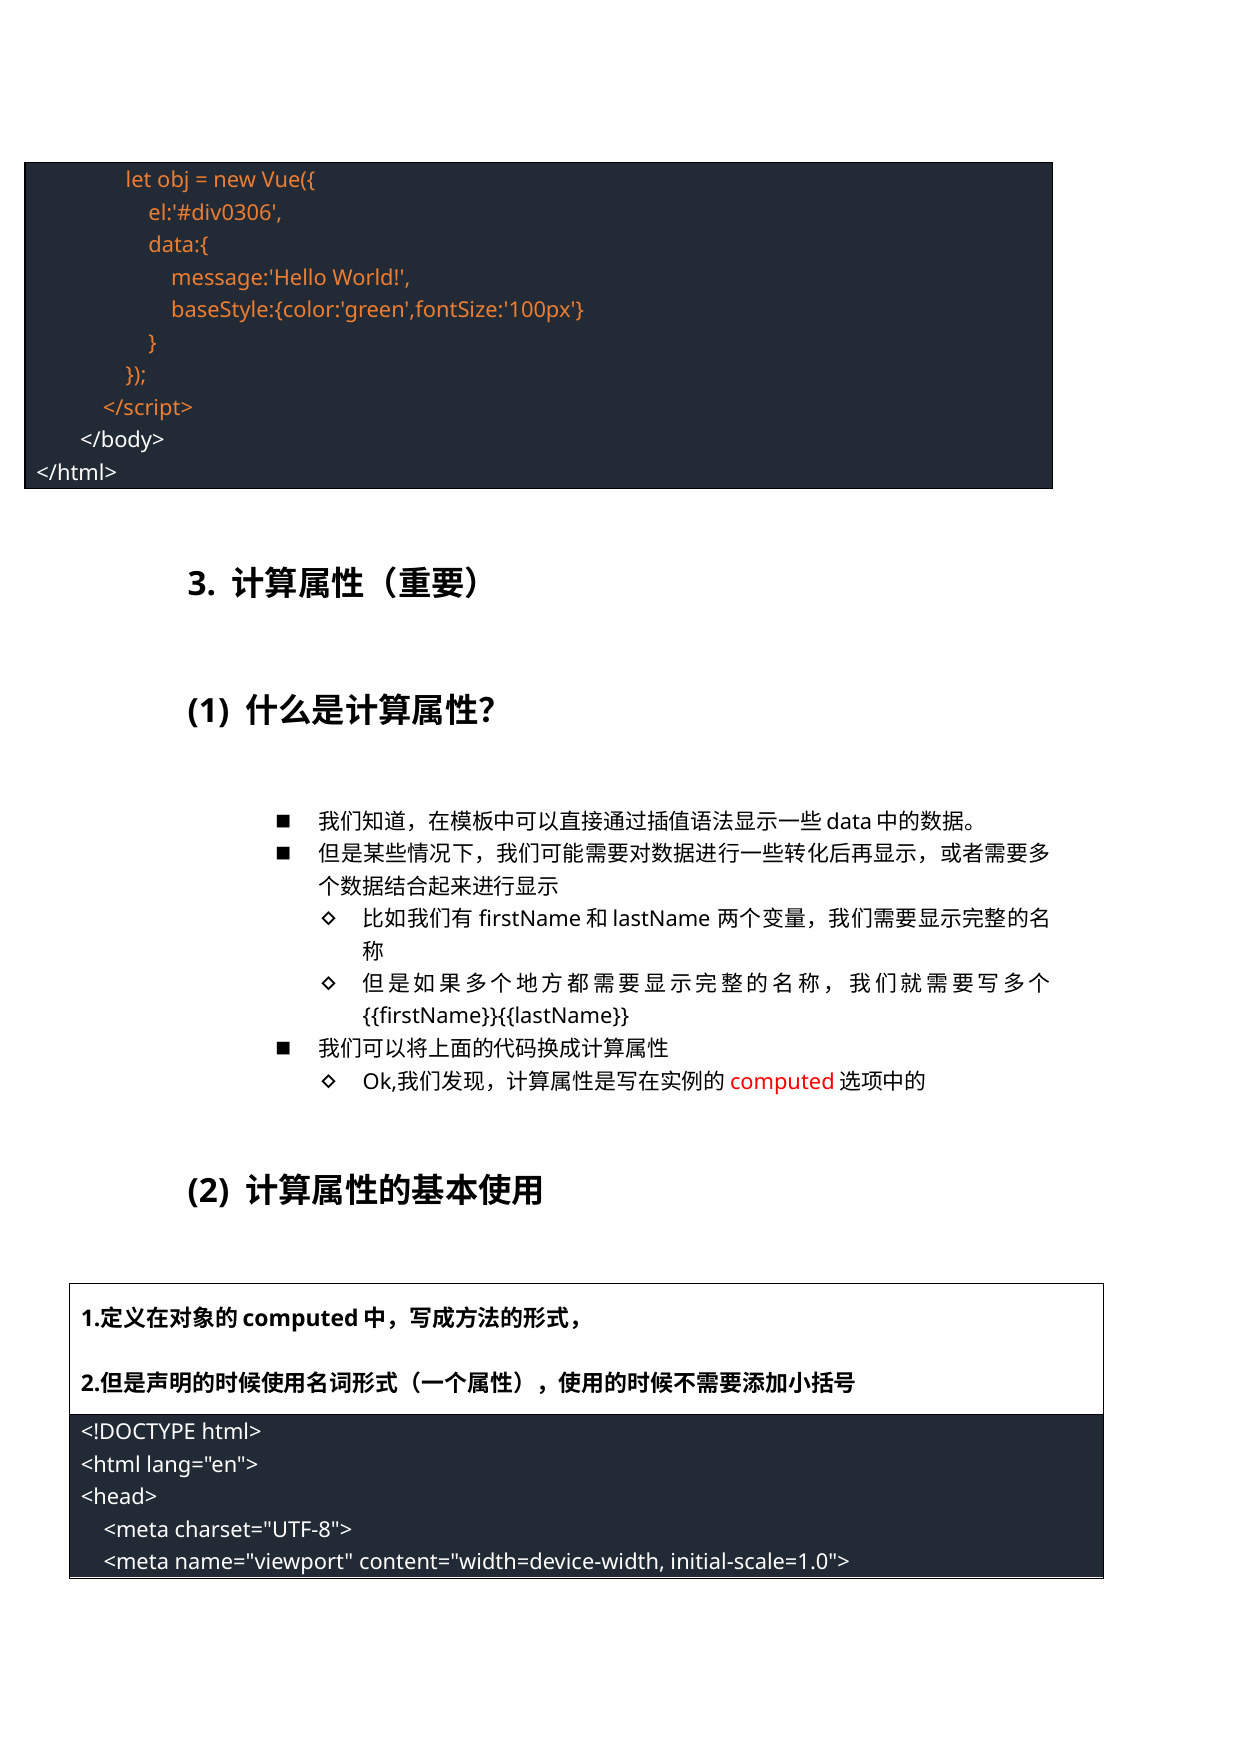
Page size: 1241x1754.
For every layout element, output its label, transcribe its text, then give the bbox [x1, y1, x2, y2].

subtitle 计算属性的基本使用 [187, 1156, 1053, 1221]
subtitle 计算属性（重要） [187, 549, 1053, 614]
list 但是如果多个地方都需要显示完整的名称，我们就需要写多个{{firstName}}{{lastName}} [319, 966, 1053, 1031]
table_header 1.定义在对象的computed中，写成方法的形式， 2.但是声明的时候使用名词形式（一个属性），使用的时候不需要添加小括号 [70, 1284, 1103, 1414]
list 我们知道，在模板中可以直接通过插值语法显示一些data中的数据。 [275, 803, 1053, 836]
subtitle 什么是计算属性？ [187, 676, 1053, 741]
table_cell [26, 163, 1052, 488]
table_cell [70, 1415, 1103, 1577]
list 但是某些情况下，我们可能需要对数据进行一些转化后再显示，或者需要多个数据结合起来进行显示 [275, 836, 1053, 901]
list 我们可以将上面的代码换成计算属性 [275, 1031, 1053, 1063]
list 比如我们有firstName和lastName 两个变量，我们需要显示完整的名称 [319, 901, 1053, 966]
list Ok,我们发现，计算属性是写在实例的computed选项中的 [319, 1063, 1053, 1096]
